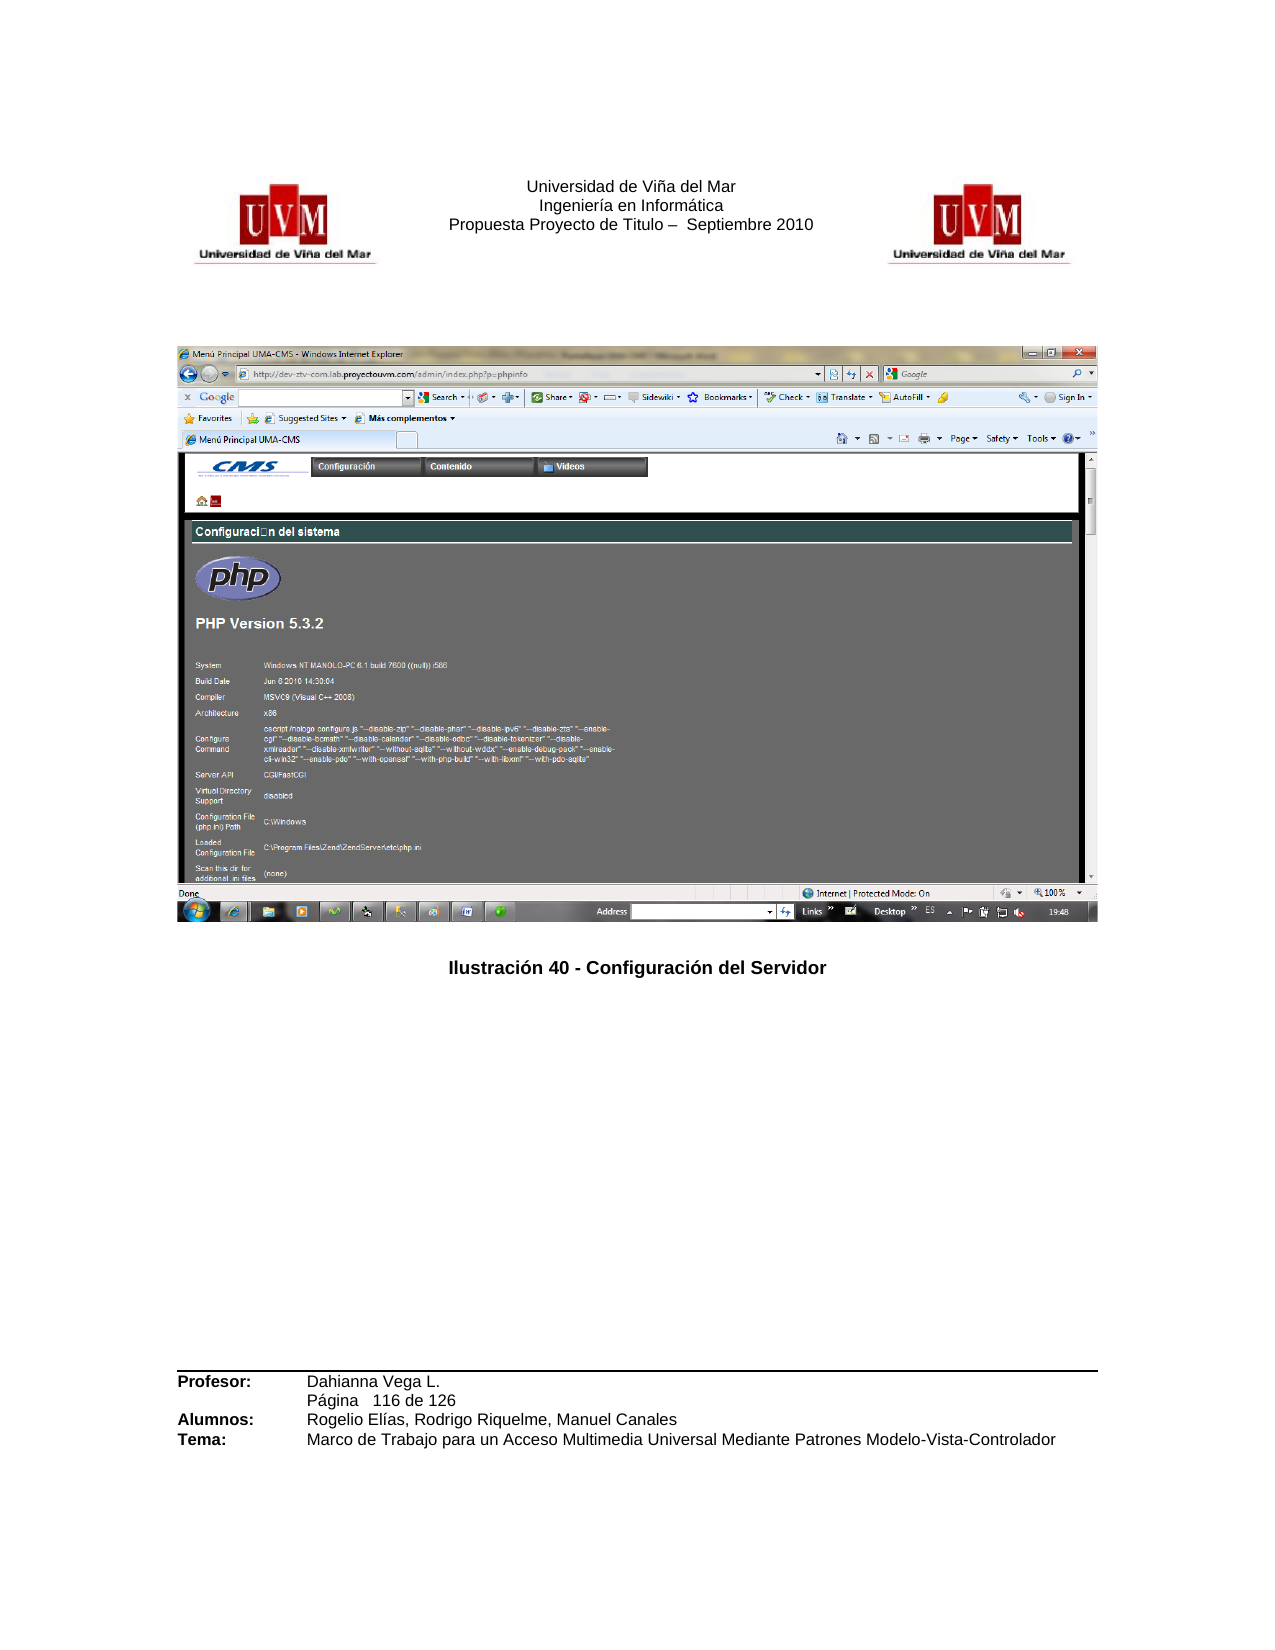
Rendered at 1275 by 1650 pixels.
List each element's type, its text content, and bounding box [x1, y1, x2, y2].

picture [871, 176, 1084, 267]
picture [177, 176, 390, 267]
picture [177, 346, 1098, 922]
